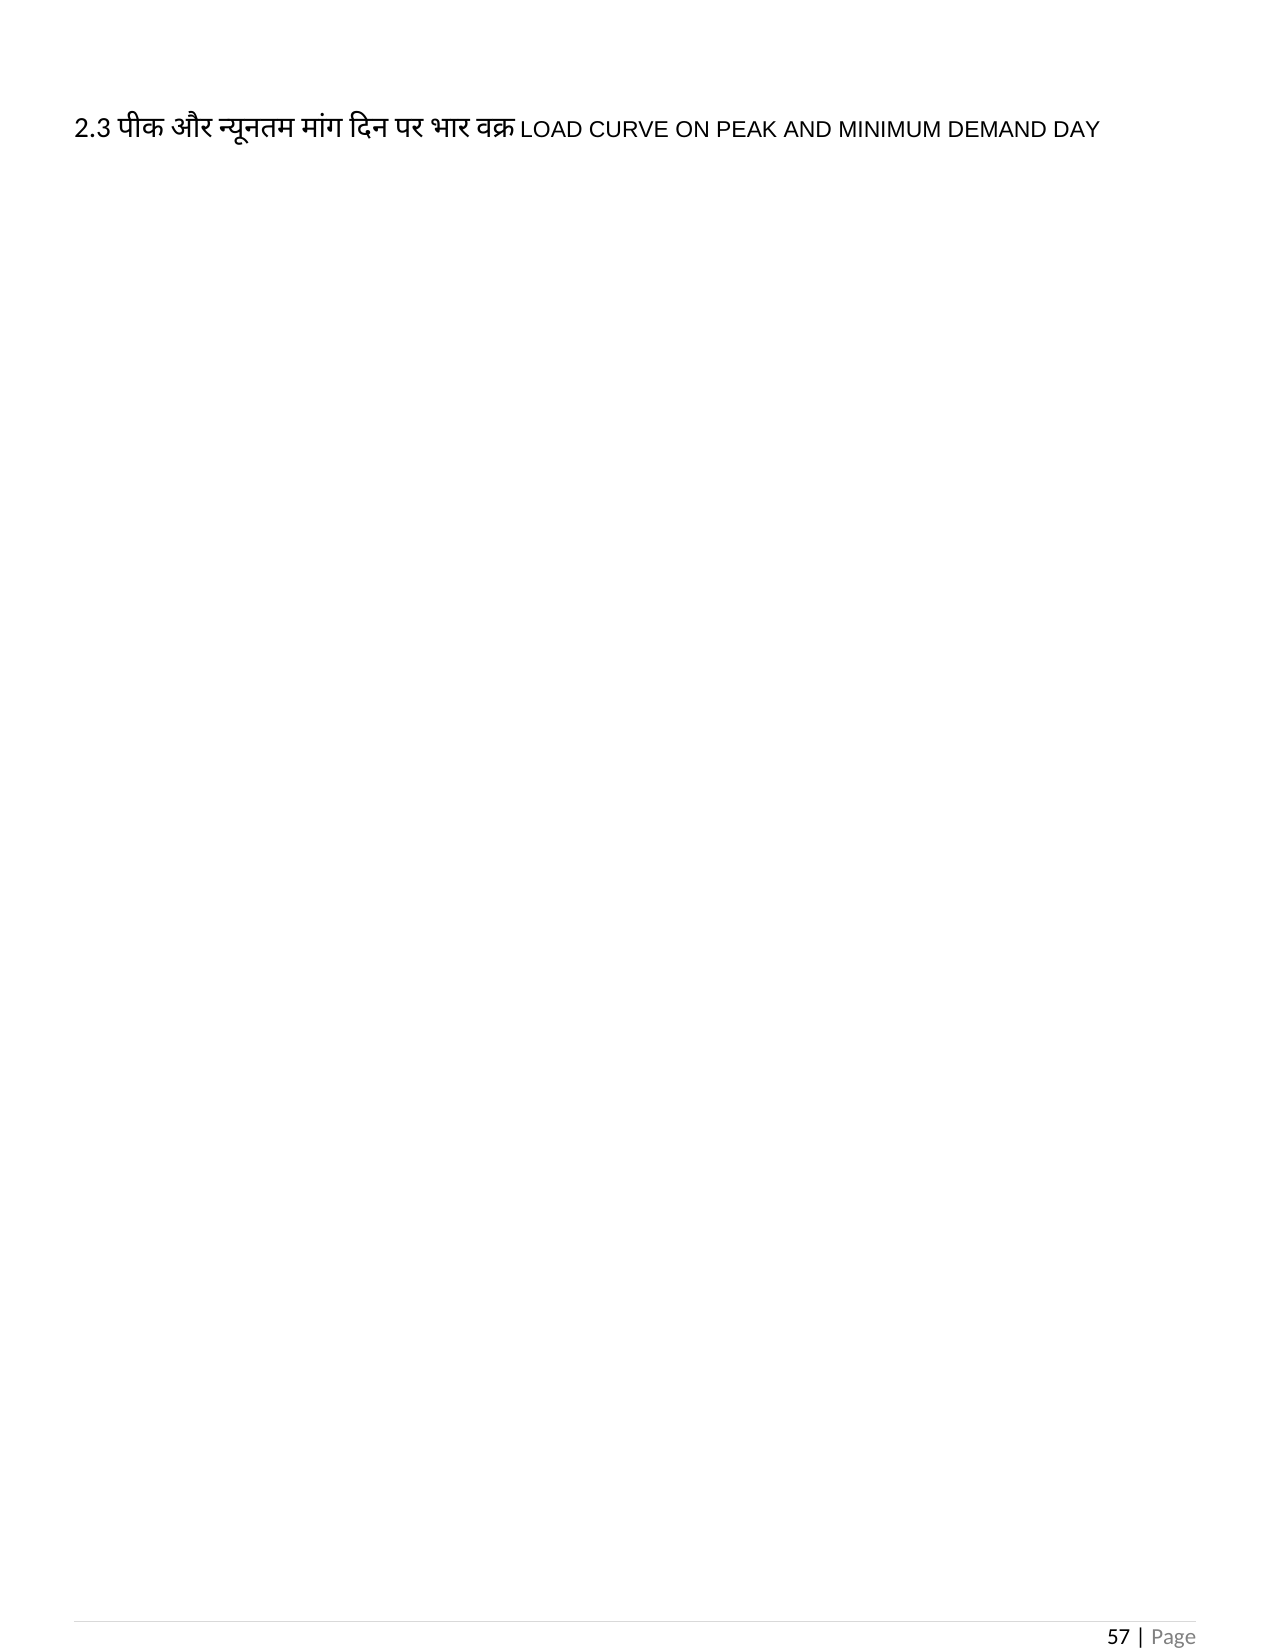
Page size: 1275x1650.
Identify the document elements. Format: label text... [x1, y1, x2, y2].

text 2.3 पीक और न्यूनतम मांग दिन पर भार वक्र LOAD CURVE ON PEAK AND MINIMUM DEMAND DAY [74, 109, 1196, 149]
